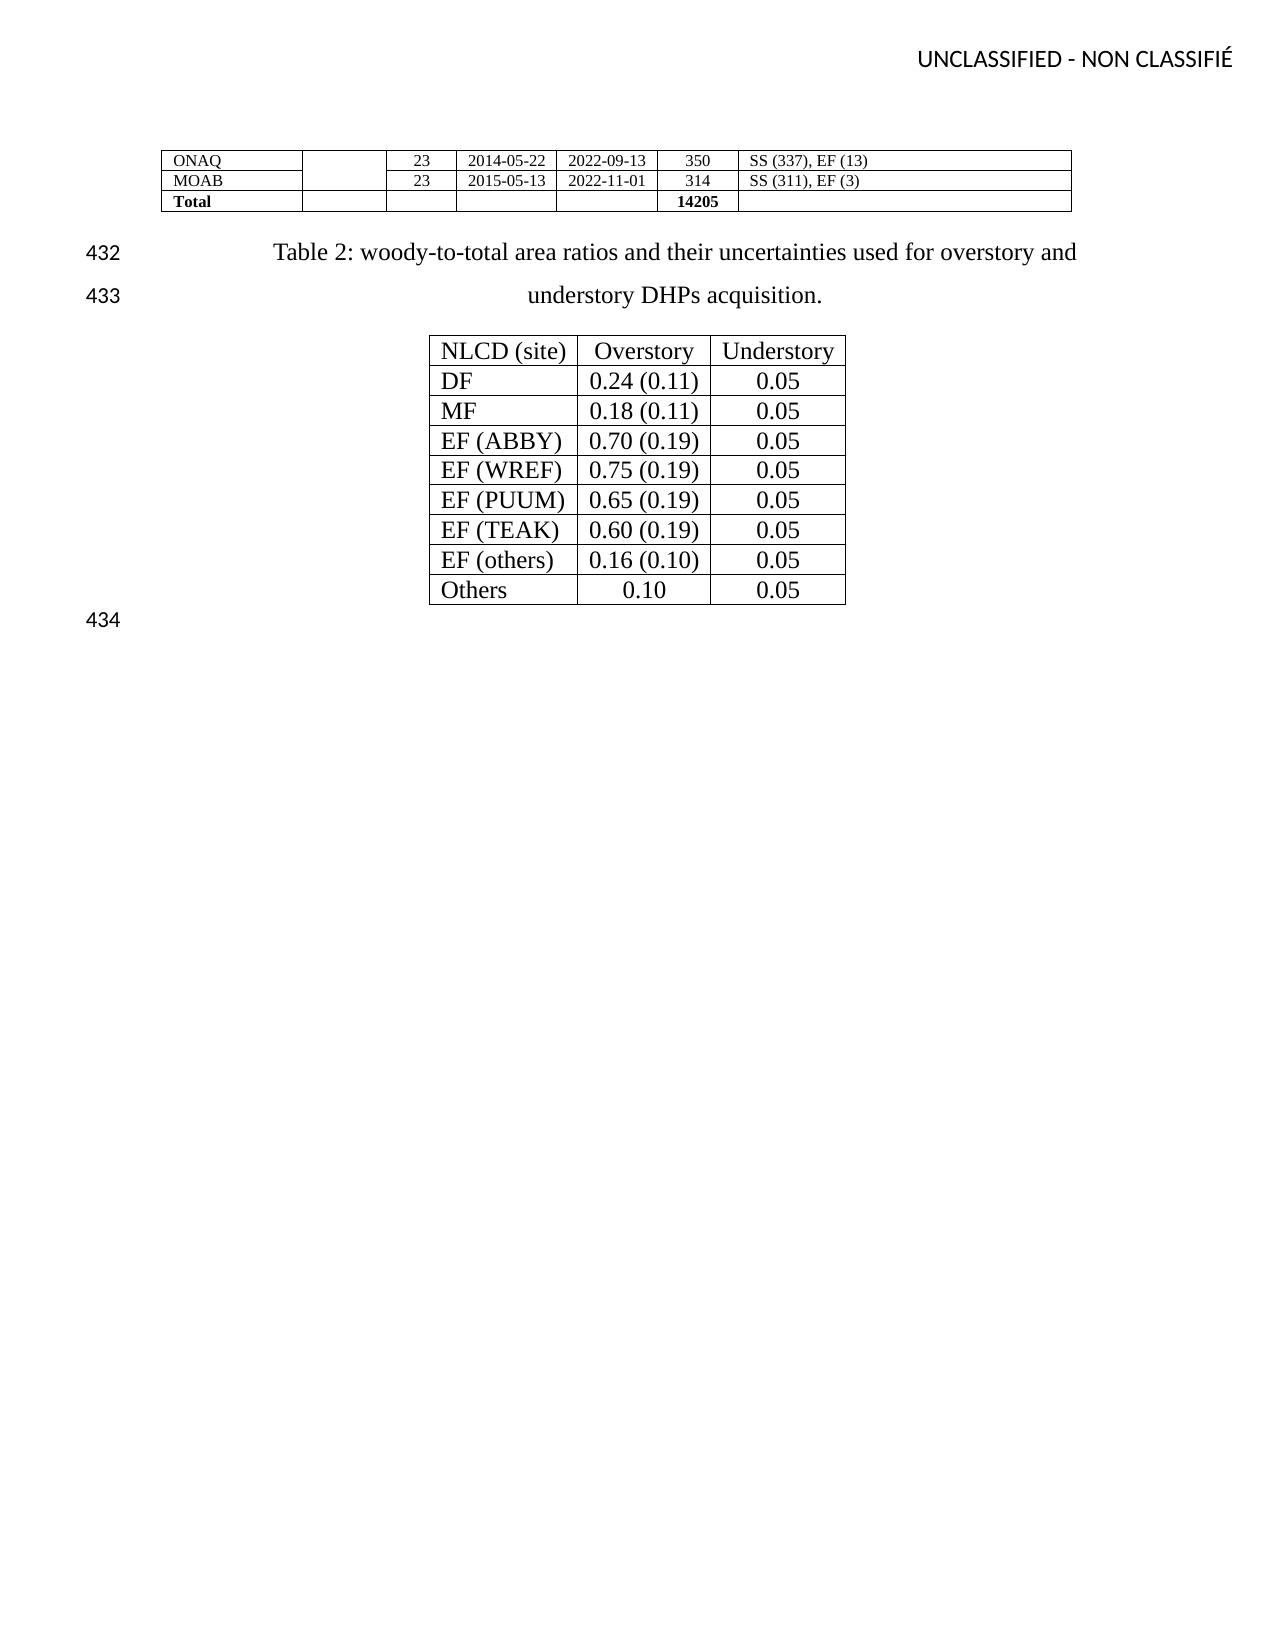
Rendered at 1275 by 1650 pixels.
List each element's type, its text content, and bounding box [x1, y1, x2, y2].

table_cell 2022-11-01 [557, 171, 657, 190]
table_cell 0.05 [711, 366, 845, 395]
table_cell 314 [658, 171, 738, 190]
table_header Understory [711, 336, 845, 365]
table_cell 0.65 (0.19) [578, 485, 710, 514]
table_cell 0.05 [711, 575, 845, 603]
table_cell 0.18 (0.11) [578, 396, 710, 425]
table_cell 0.75 (0.19) [578, 456, 710, 484]
table_cell 0.05 [711, 456, 845, 484]
table_cell 0.05 [711, 545, 845, 574]
table_cell [387, 191, 456, 211]
table_cell Total [162, 191, 302, 211]
table_cell 0.05 [711, 426, 845, 454]
table_cell 2015-05-13 [457, 171, 556, 190]
table_cell DF [430, 366, 577, 395]
table_cell [557, 191, 657, 211]
table_cell Others [430, 575, 577, 603]
table_cell 23 [387, 171, 456, 190]
table_cell [303, 191, 386, 211]
table_cell 0.70 (0.19) [578, 426, 710, 454]
table_cell EF (WREF) [430, 456, 577, 484]
table_cell 0.05 [711, 396, 845, 425]
table_header NLCD (site) [430, 336, 577, 365]
table_cell 350 [658, 151, 738, 170]
list Table 2: woody-to-total area ratios and their uncertainties used for overstory and understory DHPs acquisition. [225, 237, 1125, 308]
table_cell ONAQ [162, 151, 302, 170]
table_cell 0.24 (0.11) [578, 366, 710, 395]
table_cell 0.05 [711, 515, 845, 544]
table_cell EF (PUUM) [430, 485, 577, 514]
table_cell 0.16 (0.10) [578, 545, 710, 574]
table_cell MOAB [162, 171, 302, 190]
table_cell 2014-05-22 [457, 151, 556, 170]
table_cell EF (TEAK) [430, 515, 577, 544]
table_cell [457, 191, 556, 211]
table_cell SS (337), EF (13) [739, 151, 1071, 170]
table_cell SS (311), EF (3) [739, 171, 1071, 190]
table_cell EF (others) [430, 545, 577, 574]
table_header Overstory [578, 336, 710, 365]
table_cell 14205 [658, 191, 738, 211]
table_cell EF (ABBY) [430, 426, 577, 454]
table_cell 0.60 (0.19) [578, 515, 710, 544]
table_cell 0.10 [578, 575, 710, 603]
table_cell 23 [387, 151, 456, 170]
table_cell [739, 191, 1071, 211]
table_cell MF [430, 396, 577, 425]
table_cell 0.05 [711, 485, 845, 514]
table_cell 2022-09-13 [557, 151, 657, 170]
